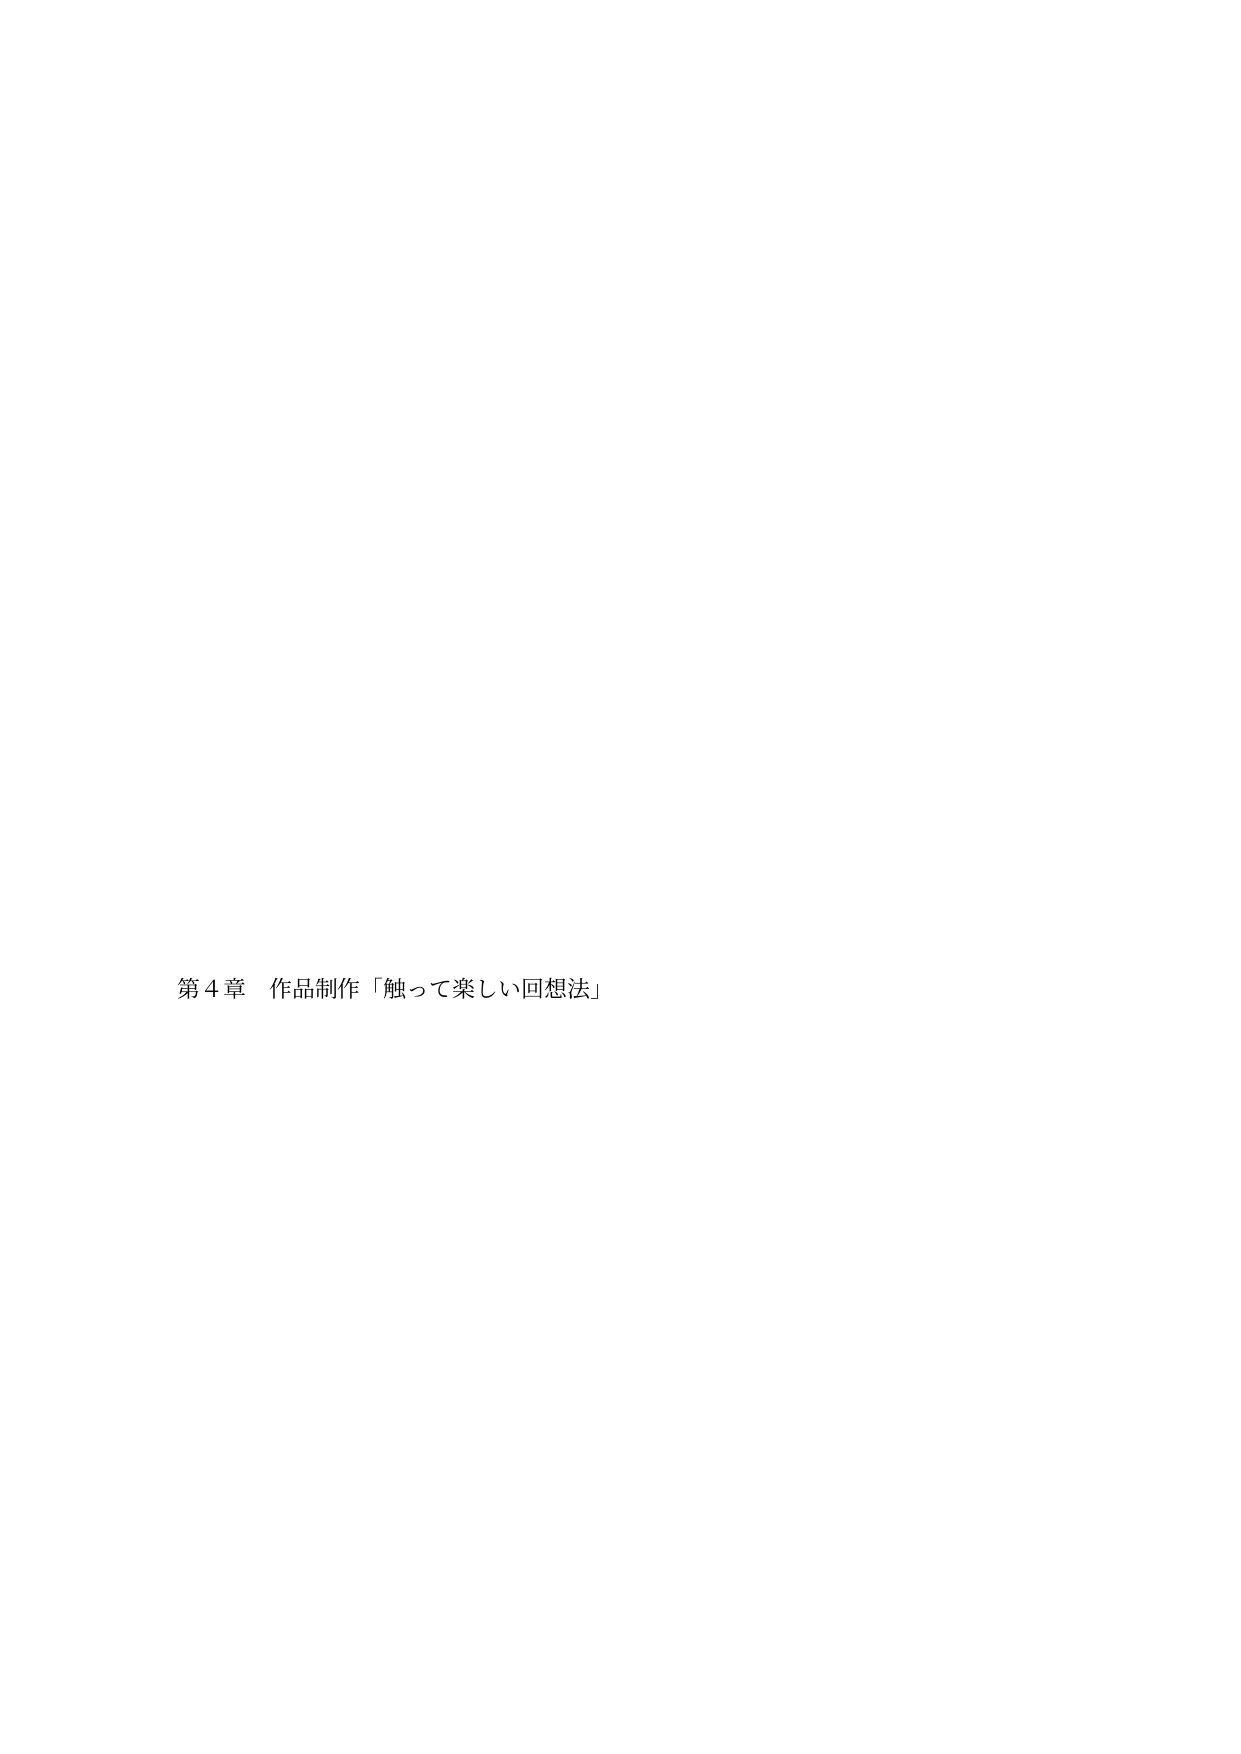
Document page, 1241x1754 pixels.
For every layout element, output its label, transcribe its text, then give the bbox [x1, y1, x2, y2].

text 第４章 作品制作「触って楽しい回想法」 [177, 967, 1063, 1008]
